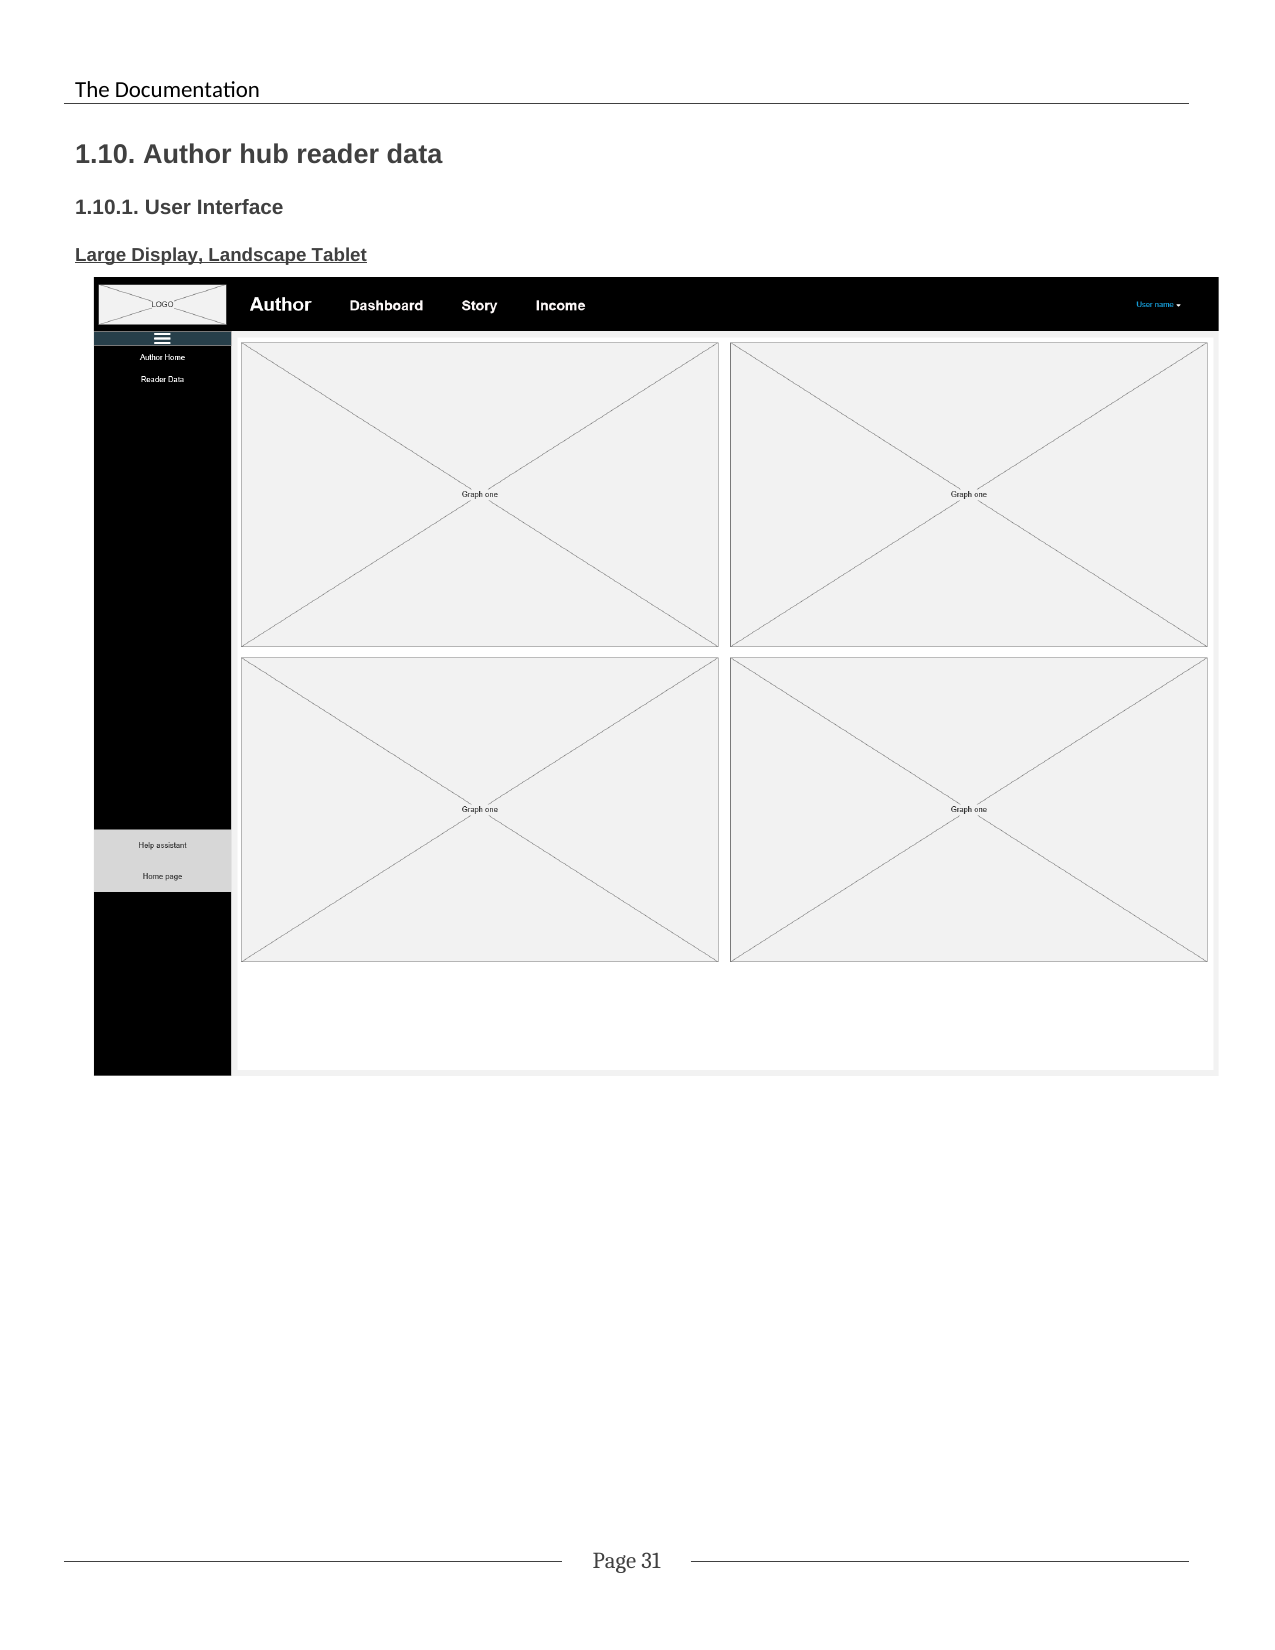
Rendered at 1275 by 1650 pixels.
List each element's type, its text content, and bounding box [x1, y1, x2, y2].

subtitle Large Display, Landscape Tablet [75, 243, 1200, 265]
subtitle User Interface [75, 194, 1200, 218]
subtitle Author hub reader data [75, 138, 1200, 169]
